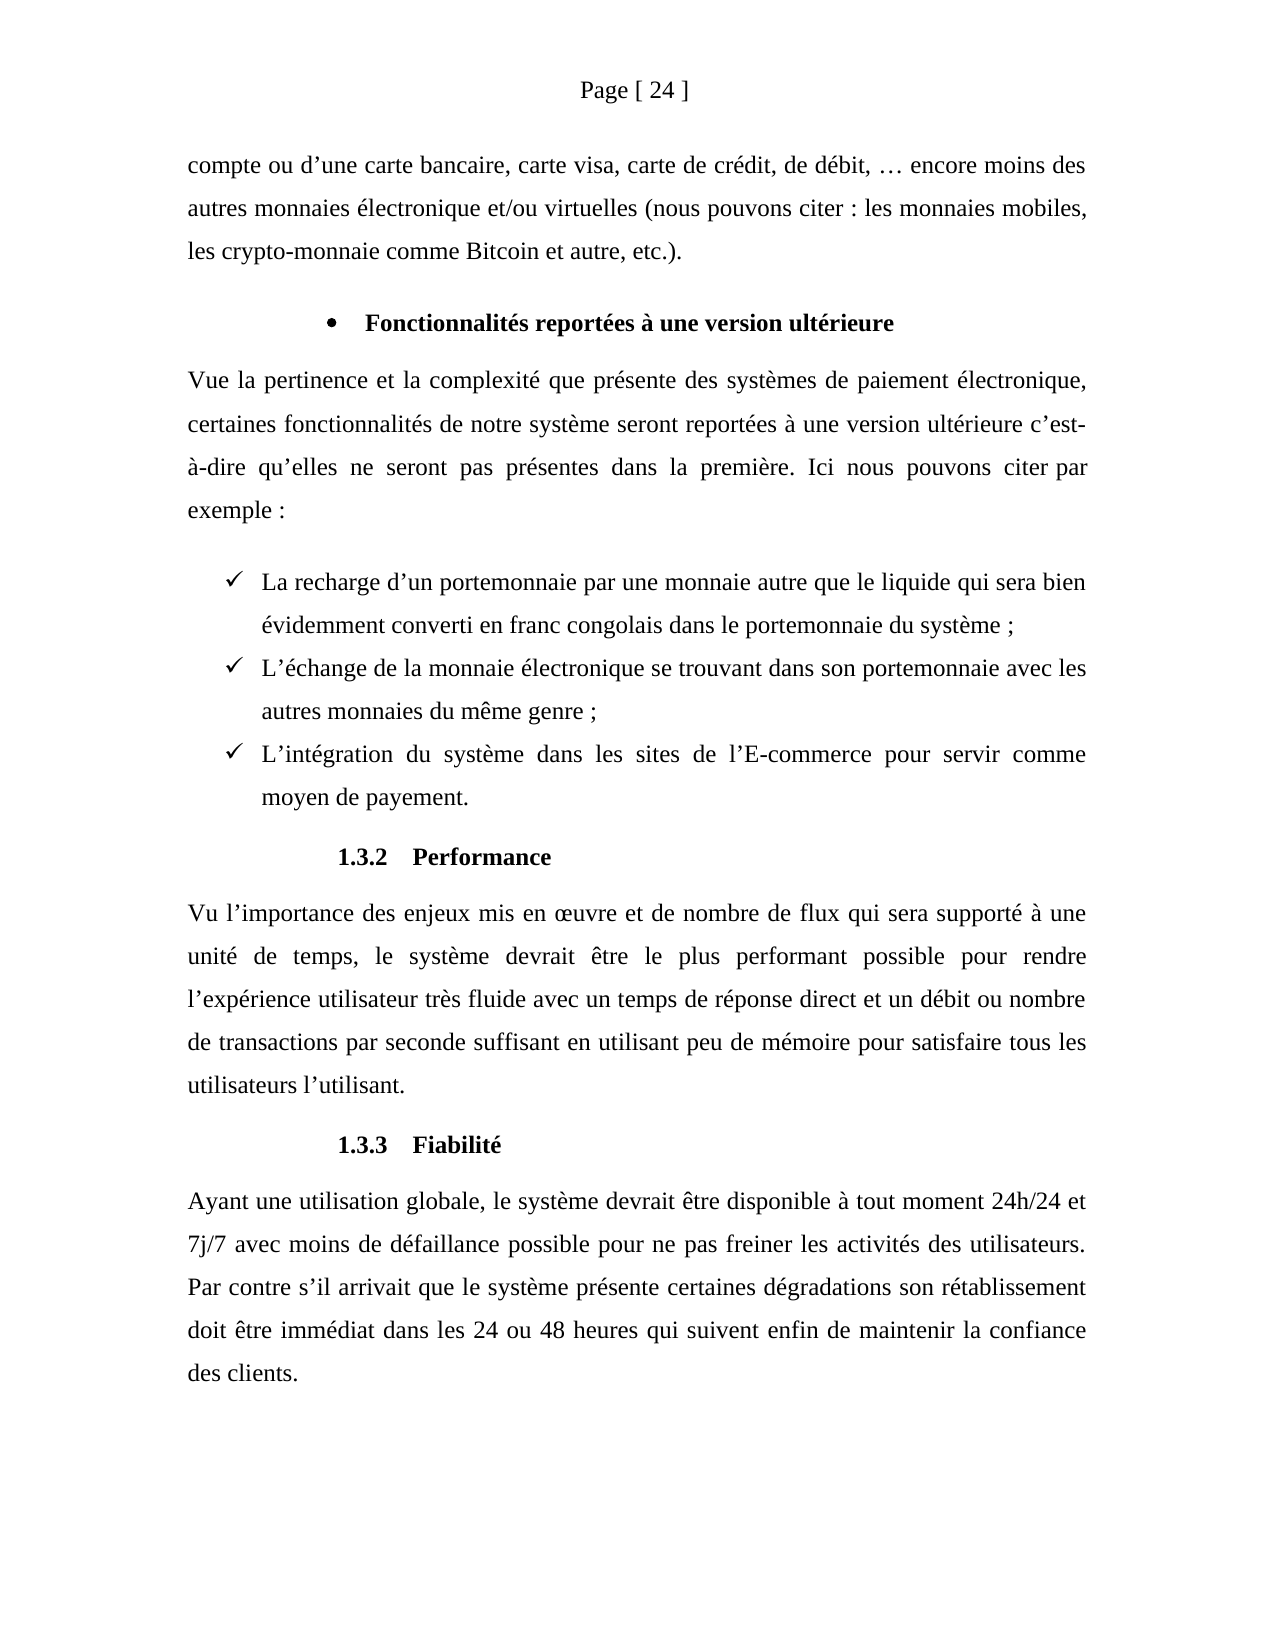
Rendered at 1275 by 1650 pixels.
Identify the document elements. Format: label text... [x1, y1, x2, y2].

list Fonctionnalités reportées à une version ultérieure [327, 308, 1087, 337]
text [187, 150, 1087, 265]
text Ayant une utilisation globale, le système devrait être disponible à tout moment 24h/24 et 7j/7 avec moins de défaillance possible pour ne pas freiner les activités des utilisateurs. Par contre s’il arrivait que le système présente certaines dégradations son rétablissement doit être immédiat dans les 24 ou 48 heures qui suivent enfin de maintenir la confiance des clients. [187, 1186, 1087, 1387]
list L’intégration du système dans les sites de l’E-commerce pour servir comme moyen de payement. [224, 739, 1087, 811]
list L’échange de la monnaie électronique se trouvant dans son portemonnaie avec les autres monnaies du même genre ; [224, 653, 1087, 725]
list Fiabilité [337, 1130, 1087, 1159]
text Vue la pertinence et la complexité que présente des systèmes de paiement électronique, certaines fonctionnalités de notre système seront reportées à une version ultérieure c’est-à-dire qu’elles ne seront pas présentes dans la première. Ici nous pouvons citer par exemple : [187, 366, 1087, 524]
list La recharge d’un portemonnaie par une monnaie autre que le liquide qui sera bien évidemment converti en franc congolais dans le portemonnaie du système ; [224, 567, 1087, 639]
text Vu l’importance des enjeux mis en œuvre et de nombre de flux qui sera supporté à une unité de temps, le système devrait être le plus performant possible pour rendre l’expérience utilisateur très fluide avec un temps de réponse direct et un débit ou nombre de transactions par seconde suffisant en utilisant peu de mémoire pour satisfaire tous les utilisateurs l’utilisant. [187, 898, 1087, 1099]
list Performance [337, 842, 1087, 871]
